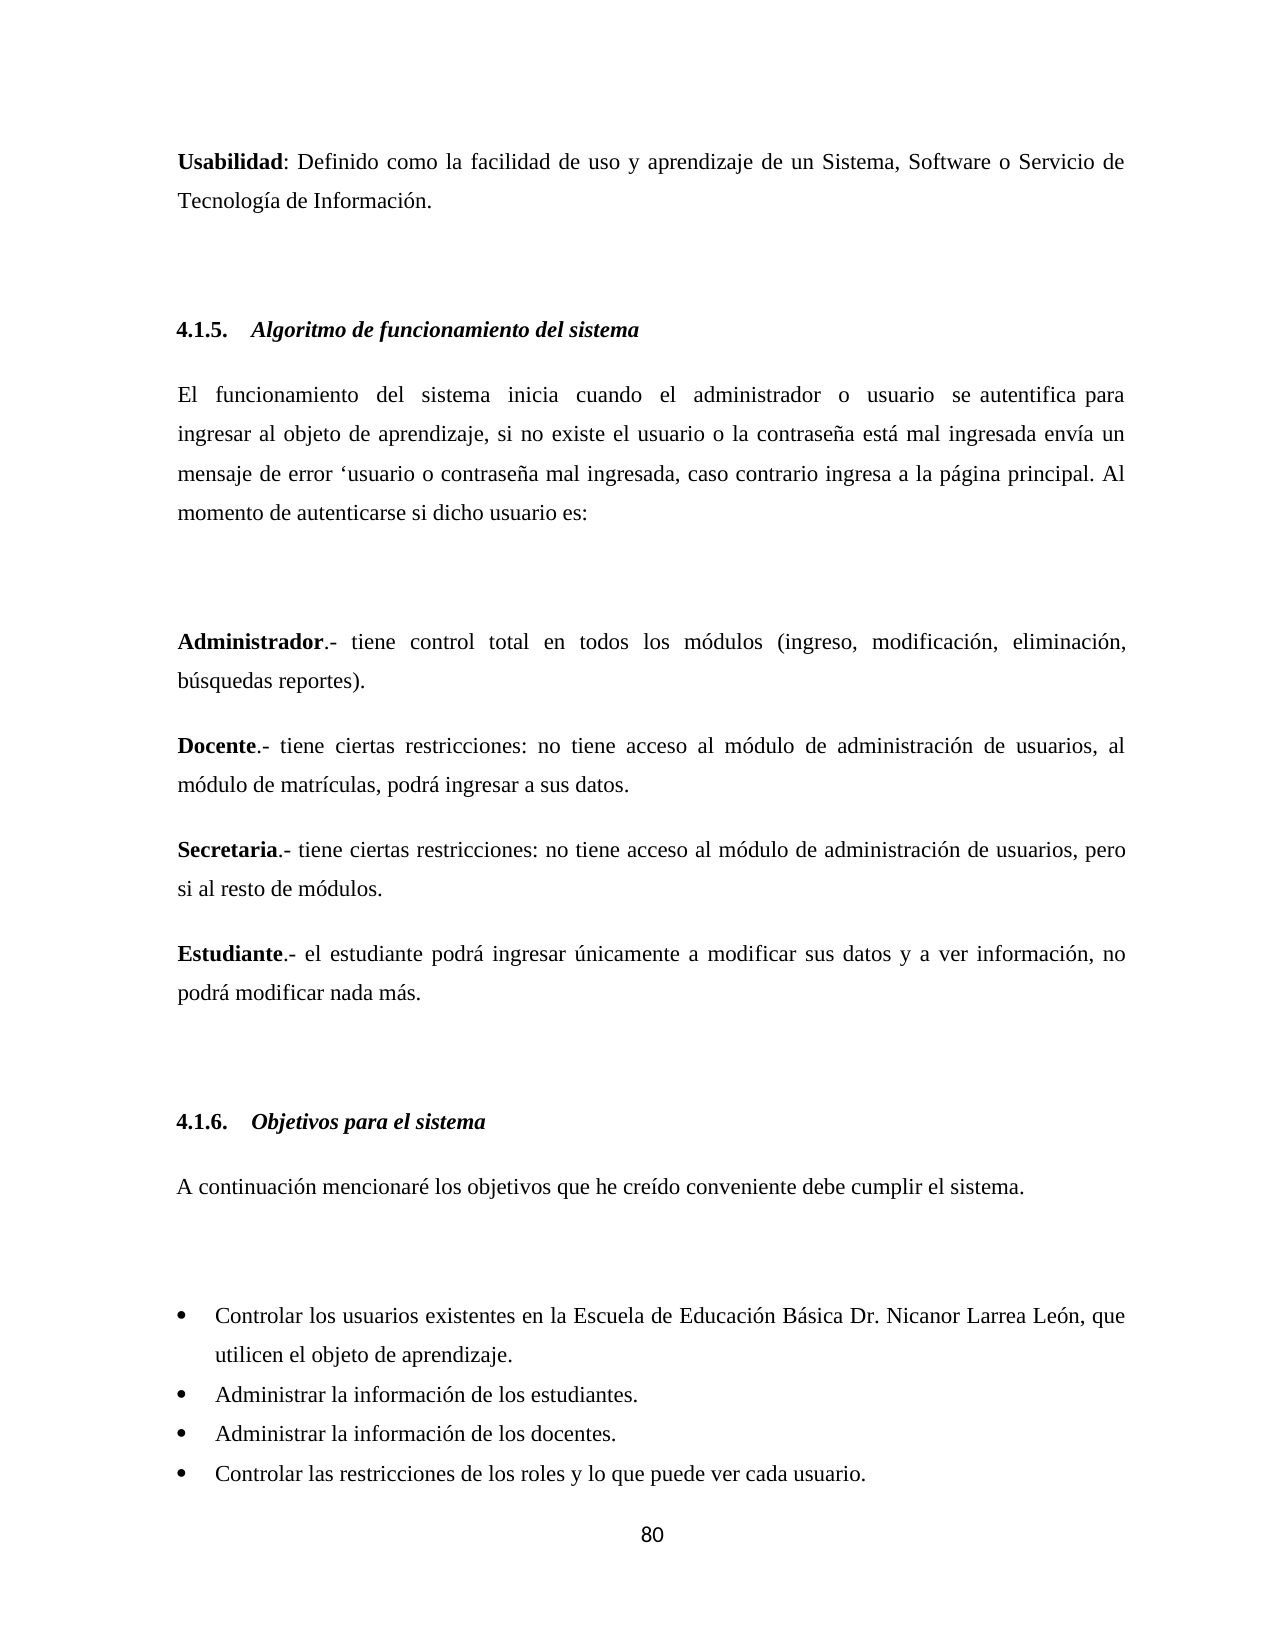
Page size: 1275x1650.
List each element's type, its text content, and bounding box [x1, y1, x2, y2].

list Controlar las restricciones de los roles y lo que puede ver cada usuario. [177, 1460, 1127, 1486]
list Controlar los usuarios existentes en la Escuela de Educación Básica Dr. Nicanor Larrea León, que utilicen el objeto de aprendizaje. [177, 1302, 1127, 1368]
text El funcionamiento del sistema inicia cuando el administrador o usuario se autentifica para ingresar al objeto de aprendizaje, si no existe el usuario o la contraseña está mal ingresada envía un mensaje de error ‘usuario o contraseña mal ingresada, caso contrario ingresa a la página principal. Al momento de autenticarse si dicho usuario es: [177, 381, 1127, 525]
text A continuación mencionaré los objetivos que he creído conveniente debe cumplir el sistema. [176, 1173, 1127, 1199]
list Algoritmo de funcionamiento del sistema [176, 316, 1127, 342]
list Administrar la información de los estudiantes. [177, 1381, 1127, 1407]
list Administrar la información de los docentes. [177, 1420, 1127, 1447]
text Usabilidad: Definido como la facilidad de uso y aprendizaje de un Sistema, Software o Servicio de Tecnología de Información. [177, 148, 1127, 213]
text Estudiante.- el estudiante podrá ingresar únicamente a modificar sus datos y a ver información, no podrá modificar nada más. [177, 940, 1127, 1006]
list Objetivos para el sistema [176, 1108, 1127, 1135]
text Administrador.- tiene control total en todos los módulos (ingreso, modificación, eliminación, búsquedas reportes). [177, 628, 1127, 694]
text Docente.- tiene ciertas restricciones: no tiene acceso al módulo de administración de usuarios, al módulo de matrículas, podrá ingresar a sus datos. [177, 732, 1127, 798]
text Secretaria.- tiene ciertas restricciones: no tiene acceso al módulo de administración de usuarios, pero si al resto de módulos. [177, 836, 1127, 902]
